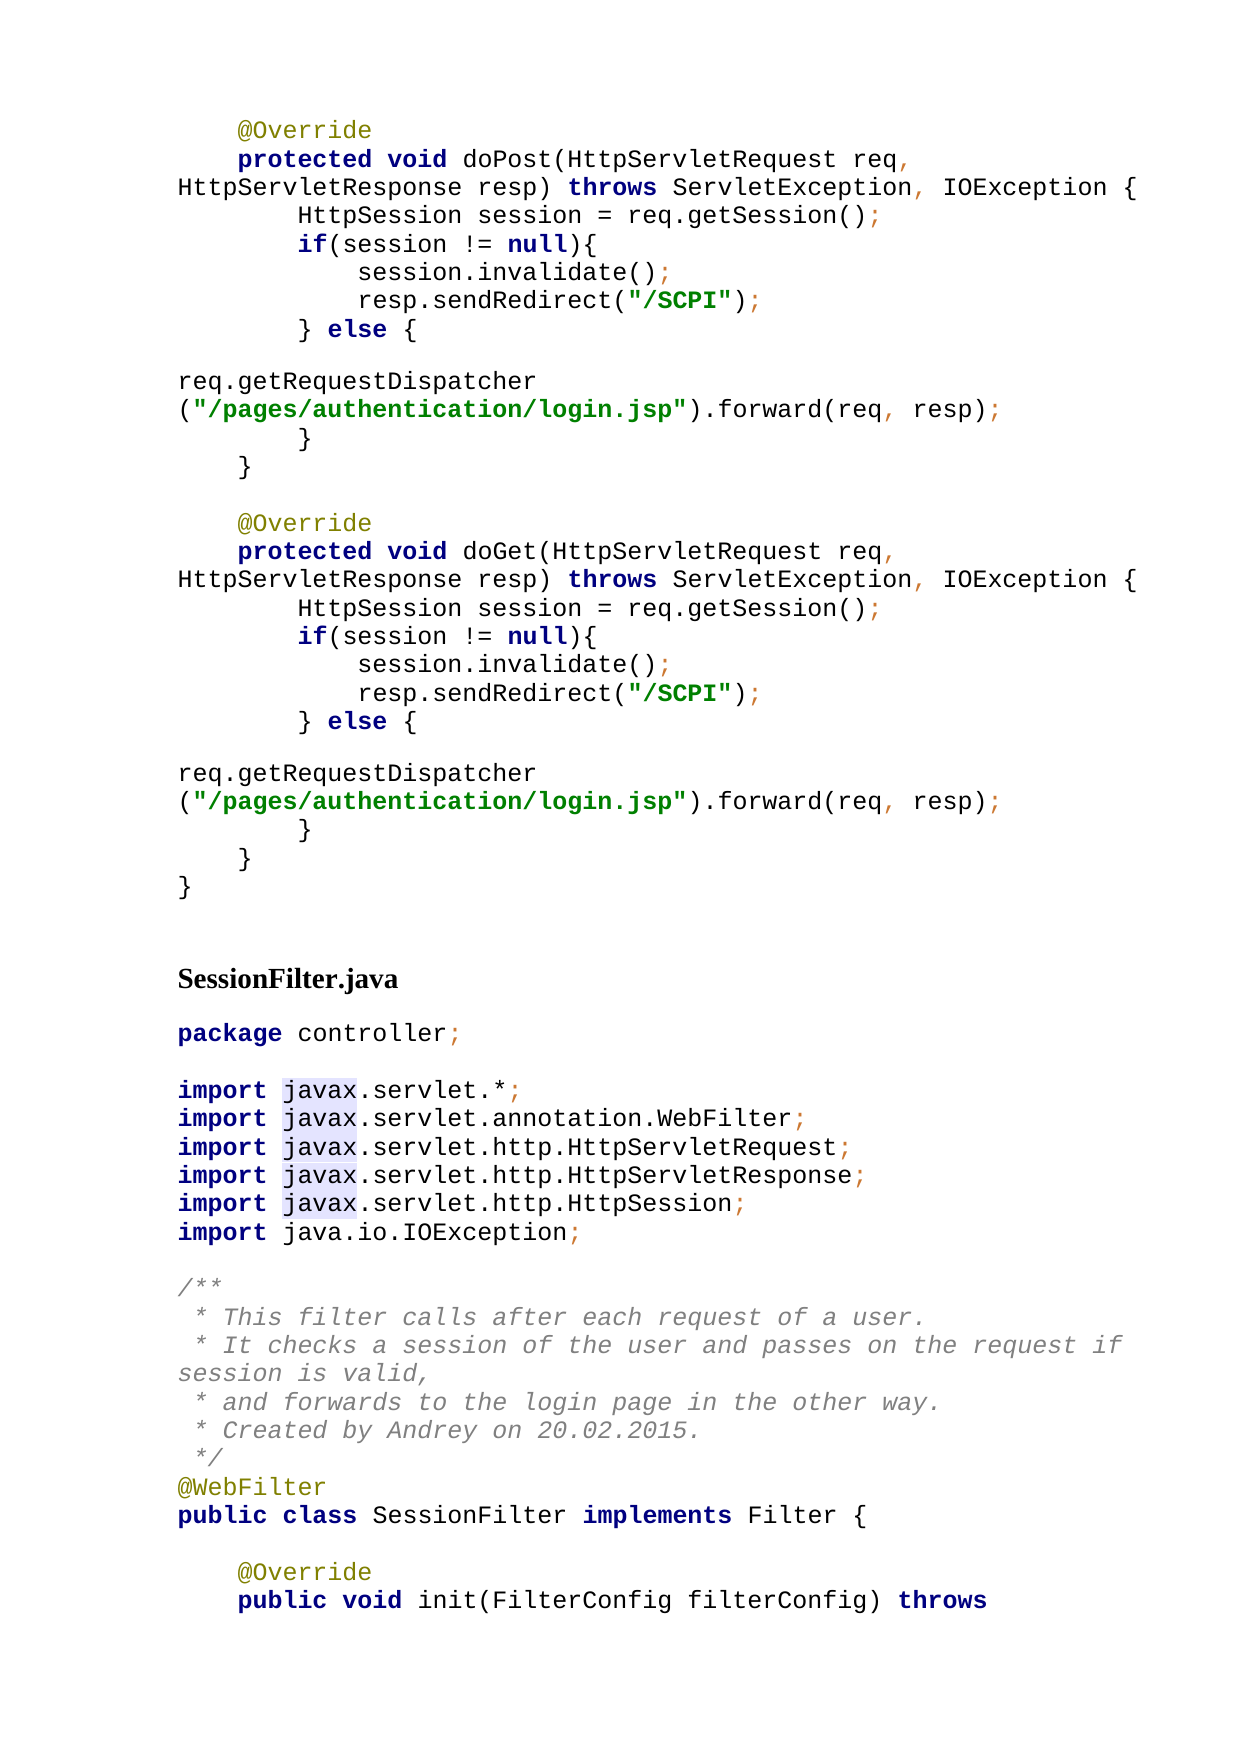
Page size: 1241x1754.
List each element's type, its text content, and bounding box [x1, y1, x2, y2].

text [177, 1021, 1152, 1616]
text SessionFilter.java [177, 961, 1152, 995]
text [177, 118, 1152, 902]
